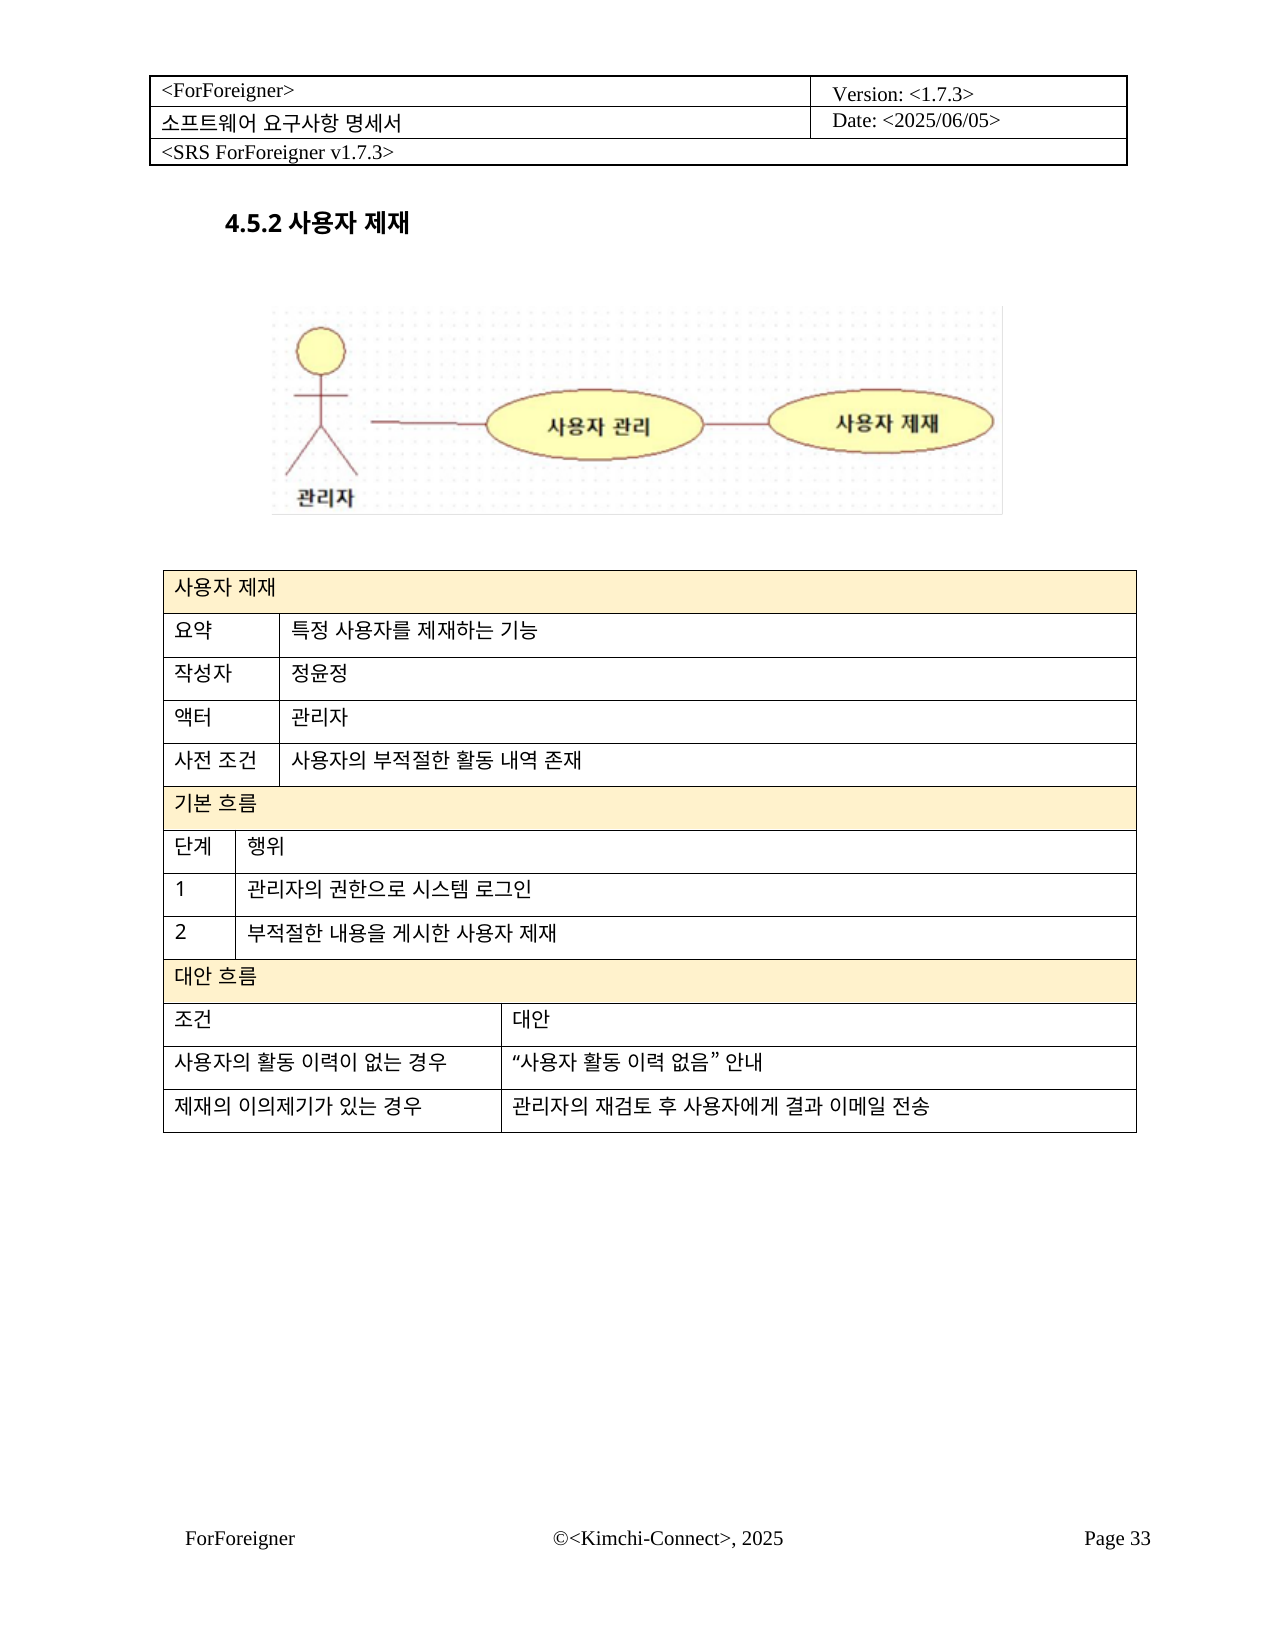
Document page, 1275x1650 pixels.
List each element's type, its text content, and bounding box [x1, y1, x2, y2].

table_cell 행위 [236, 831, 1136, 873]
table_cell 사전 조건 [164, 744, 279, 786]
table_cell 2 [164, 917, 235, 959]
table_cell 요약 [164, 614, 279, 657]
table_cell 대안 흐름 [164, 960, 1136, 1002]
table_cell “사용자 활동 이력 없음” 안내 [502, 1047, 1136, 1089]
table_cell 부적절한 내용을 게시한 사용자 제재 [236, 917, 1136, 959]
table_header 사용자 제재 [164, 571, 1136, 613]
table_cell 기본 흐름 [164, 787, 1136, 829]
table_cell 관리자의 재검토 후 사용자에게 결과 이메일 전송 [502, 1090, 1136, 1132]
table_cell 특정 사용자를 제재하는 기능 [280, 614, 1136, 657]
picture [271, 306, 1004, 516]
table_cell 관리자 [280, 701, 1136, 743]
table_cell 단계 [164, 831, 235, 873]
subtitle 4.5.2 사용자 제재 [150, 203, 1125, 239]
table_cell 정윤정 [280, 658, 1136, 700]
table_cell 액터 [164, 701, 279, 743]
table_cell 작성자 [164, 658, 279, 700]
table_cell 관리자의 권한으로 시스템 로그인 [236, 874, 1136, 916]
table_cell 1 [164, 874, 235, 916]
table_cell 사용자의 부적절한 활동 내역 존재 [280, 744, 1136, 786]
table_cell 제재의 이의제기가 있는 경우 [164, 1090, 501, 1132]
table_cell 사용자의 활동 이력이 없는 경우 [164, 1047, 501, 1089]
table_cell 조건 [164, 1004, 501, 1046]
table_cell 대안 [502, 1004, 1136, 1046]
